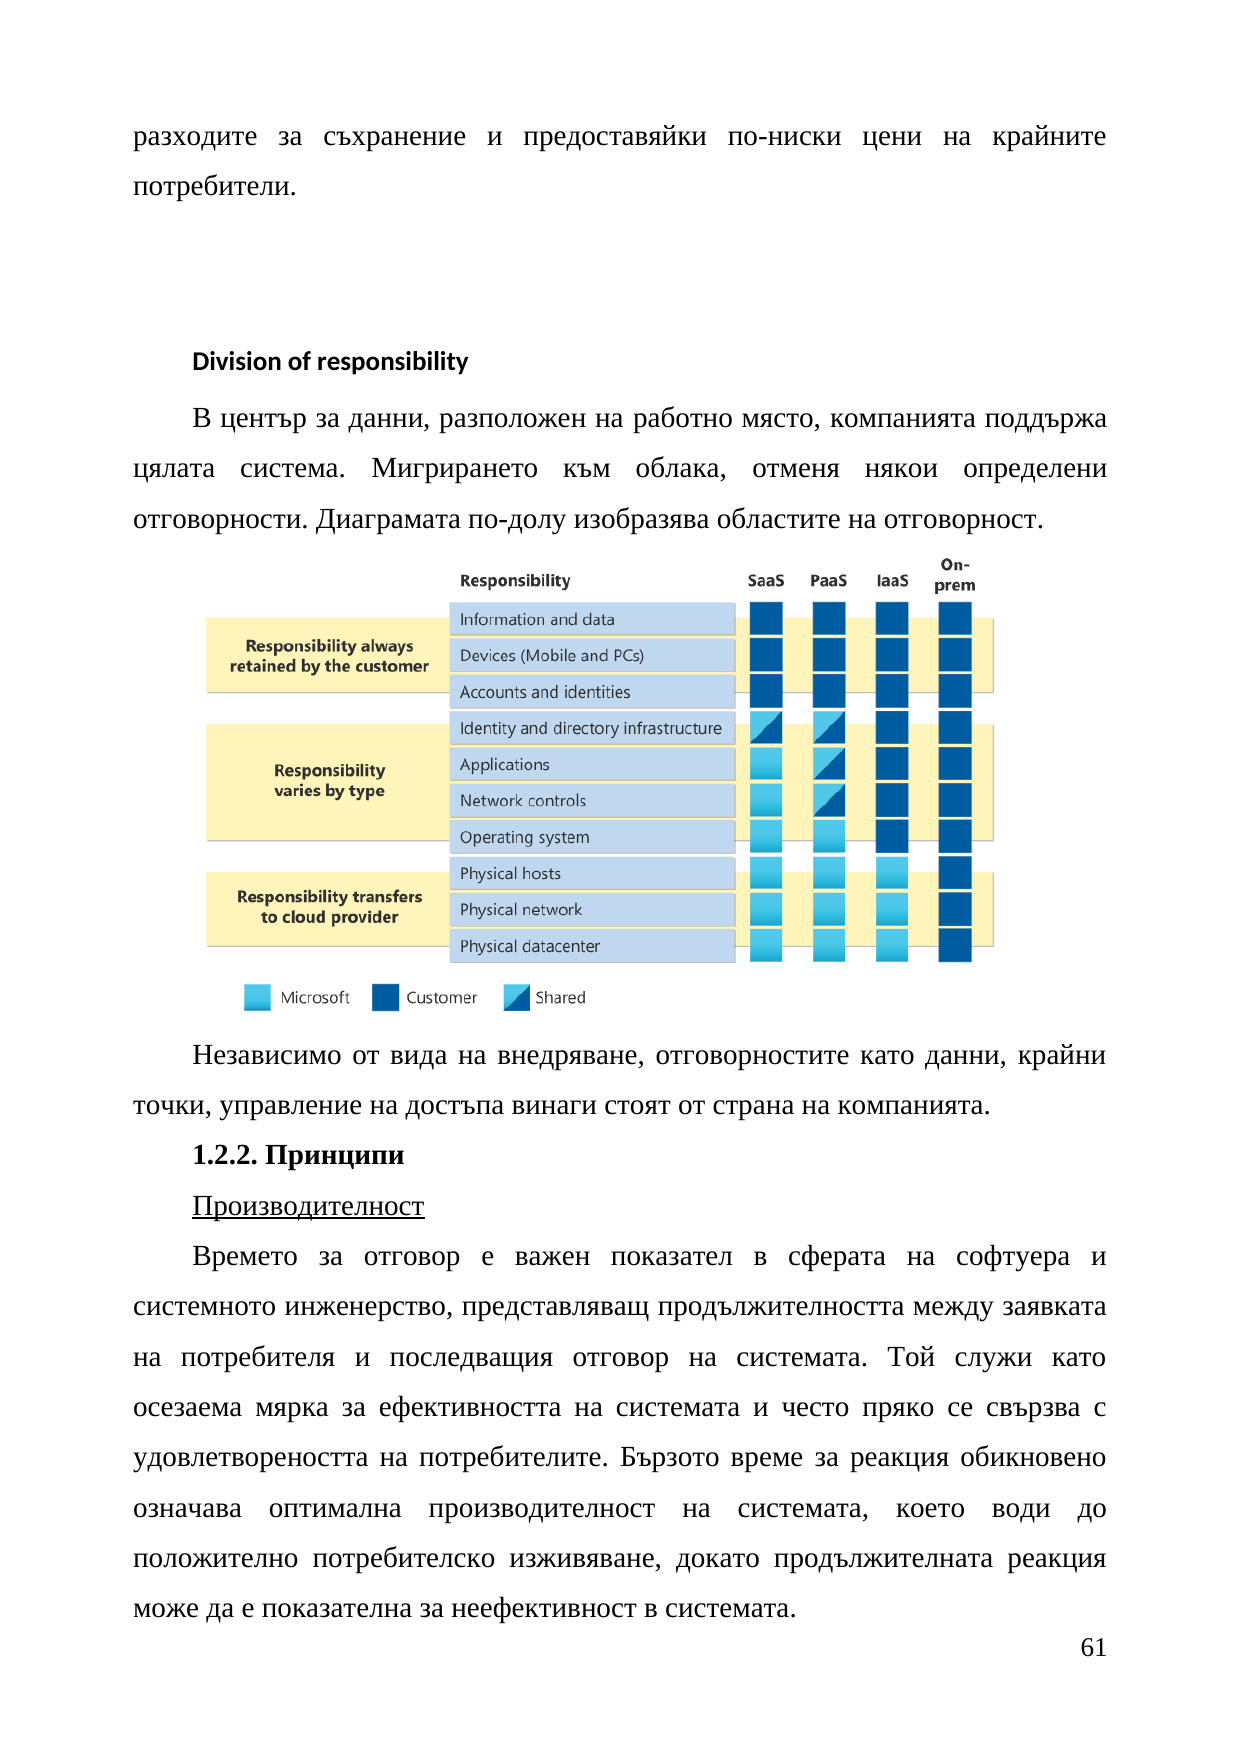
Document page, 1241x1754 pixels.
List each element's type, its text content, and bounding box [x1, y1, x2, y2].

text В център за данни, разположен на работно място, компанията поддържа цялата система. Мигрирането към облака, отменя някои определени отговорности. Диаграмата по-долу изобразява областите на отговорност. [133, 400, 1107, 534]
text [133, 118, 1107, 202]
text Времето за отговор е важен показател в сферата на софтуера и системното инженерство, представляващ продължителността между заявката на потребителя и последващия отговор на системата. Той служи като осезаема мярка за ефективността на системата и често пряко се свързва с удовлетвореността на потребителите. Бързото време за реакция обикновено означава оптимална производителност на системата, което води до положително потребителско изживяване, докато продължителната реакция може да е показателна за неефективност в системата. [133, 1238, 1107, 1624]
text Производителност [133, 1188, 1107, 1221]
picture [192, 551, 998, 1021]
text 1.2.2. Принципи [133, 1137, 1107, 1171]
text Независимо от вида на внедряване, отговорностите като данни, крайни точки, управление на достъпа винаги стоят от страна на компанията. [133, 1037, 1107, 1121]
subtitle Division of responsibility [133, 344, 1107, 377]
